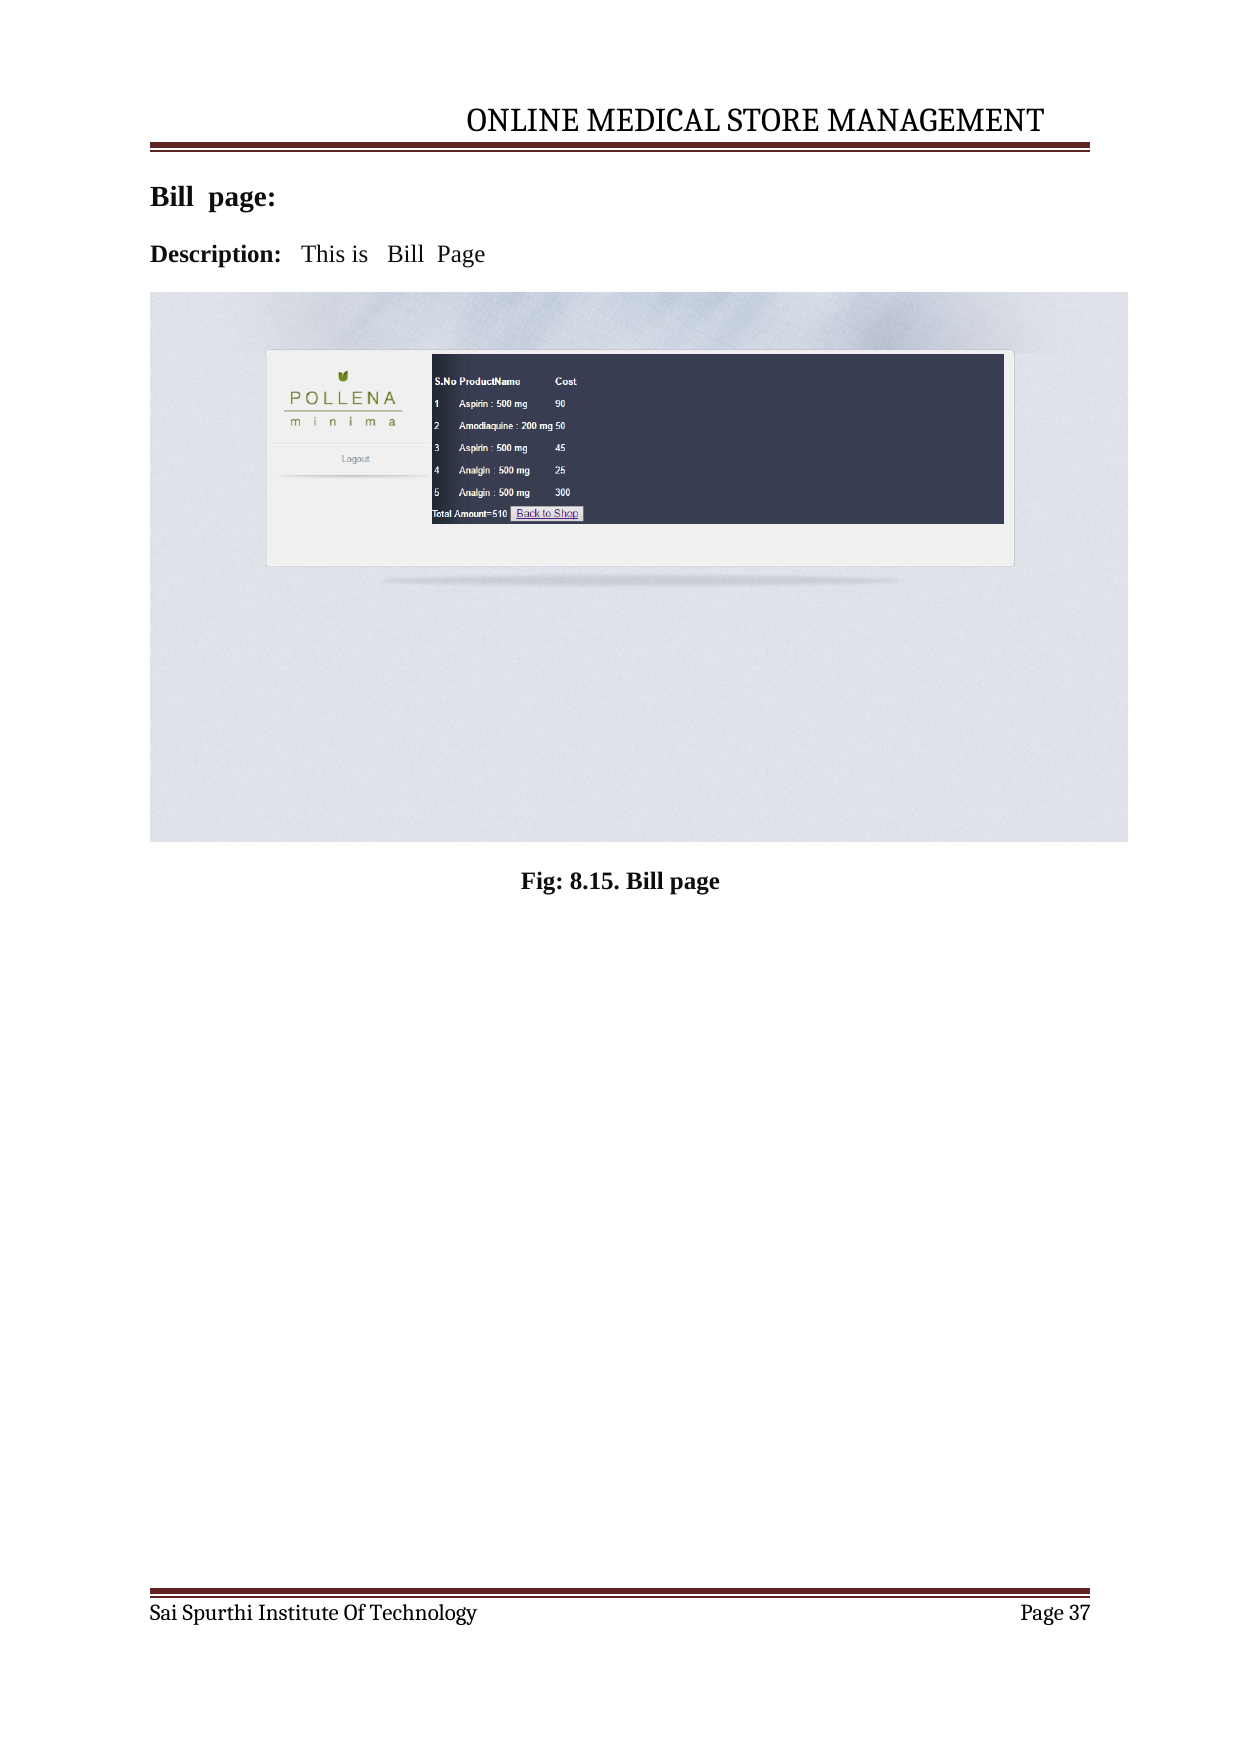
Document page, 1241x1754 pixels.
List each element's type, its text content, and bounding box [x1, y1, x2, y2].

text Description: This is Bill Page [150, 239, 1090, 268]
text Fig: 8.15. Bill page [150, 866, 1090, 895]
text Bill page: [150, 179, 1090, 213]
picture [150, 292, 1129, 842]
